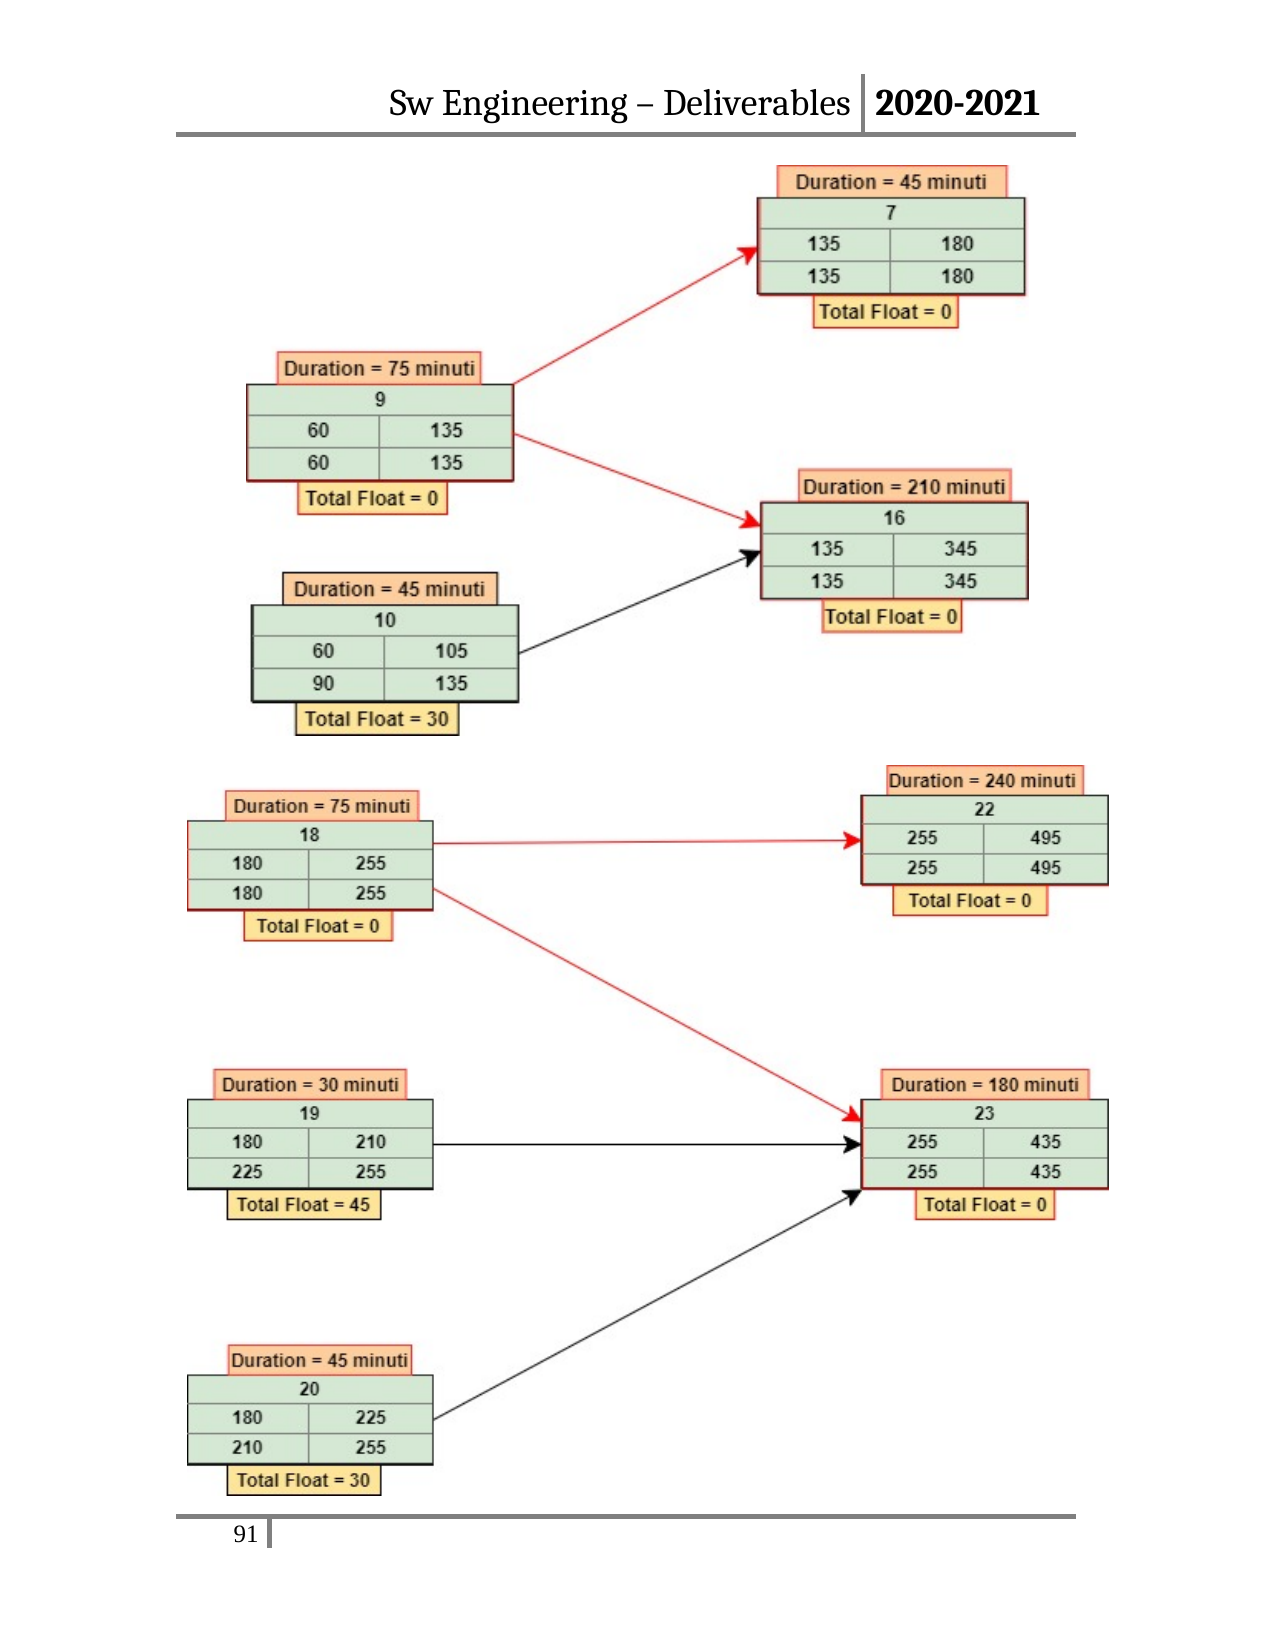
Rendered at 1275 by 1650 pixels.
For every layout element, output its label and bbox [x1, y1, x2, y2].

picture [246, 165, 1029, 736]
picture [187, 765, 1109, 1496]
